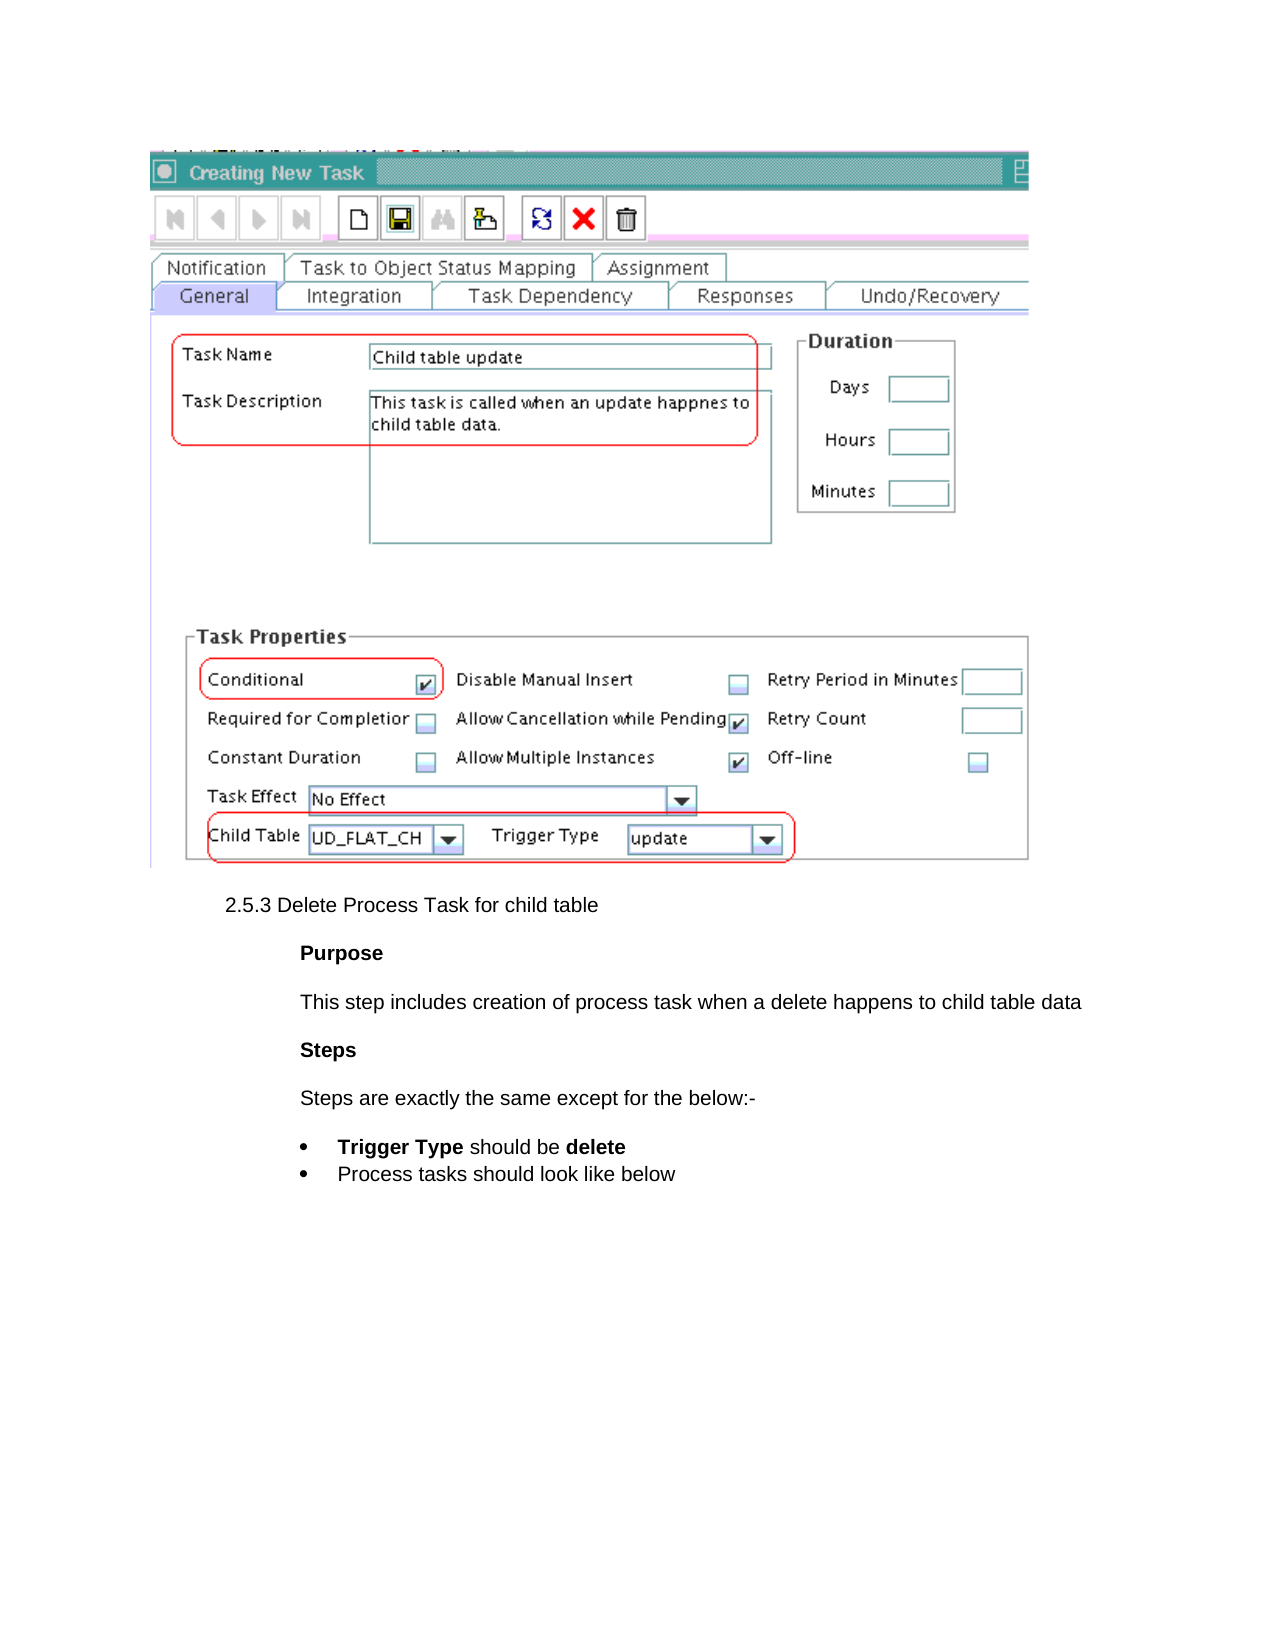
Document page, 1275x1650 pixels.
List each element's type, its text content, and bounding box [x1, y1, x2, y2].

text Steps are exactly the same except for the below:- [150, 1086, 1125, 1110]
text 2.5.3 Delete Process Task for child table [150, 893, 1125, 917]
picture [150, 150, 1029, 868]
text Purpose [150, 941, 1125, 965]
list Trigger Type should be delete [300, 1134, 1125, 1158]
text Steps [225, 1038, 1125, 1062]
list Process tasks should look like below [300, 1162, 1125, 1186]
text This step includes creation of process task when a delete happens to child table data [150, 989, 1125, 1013]
